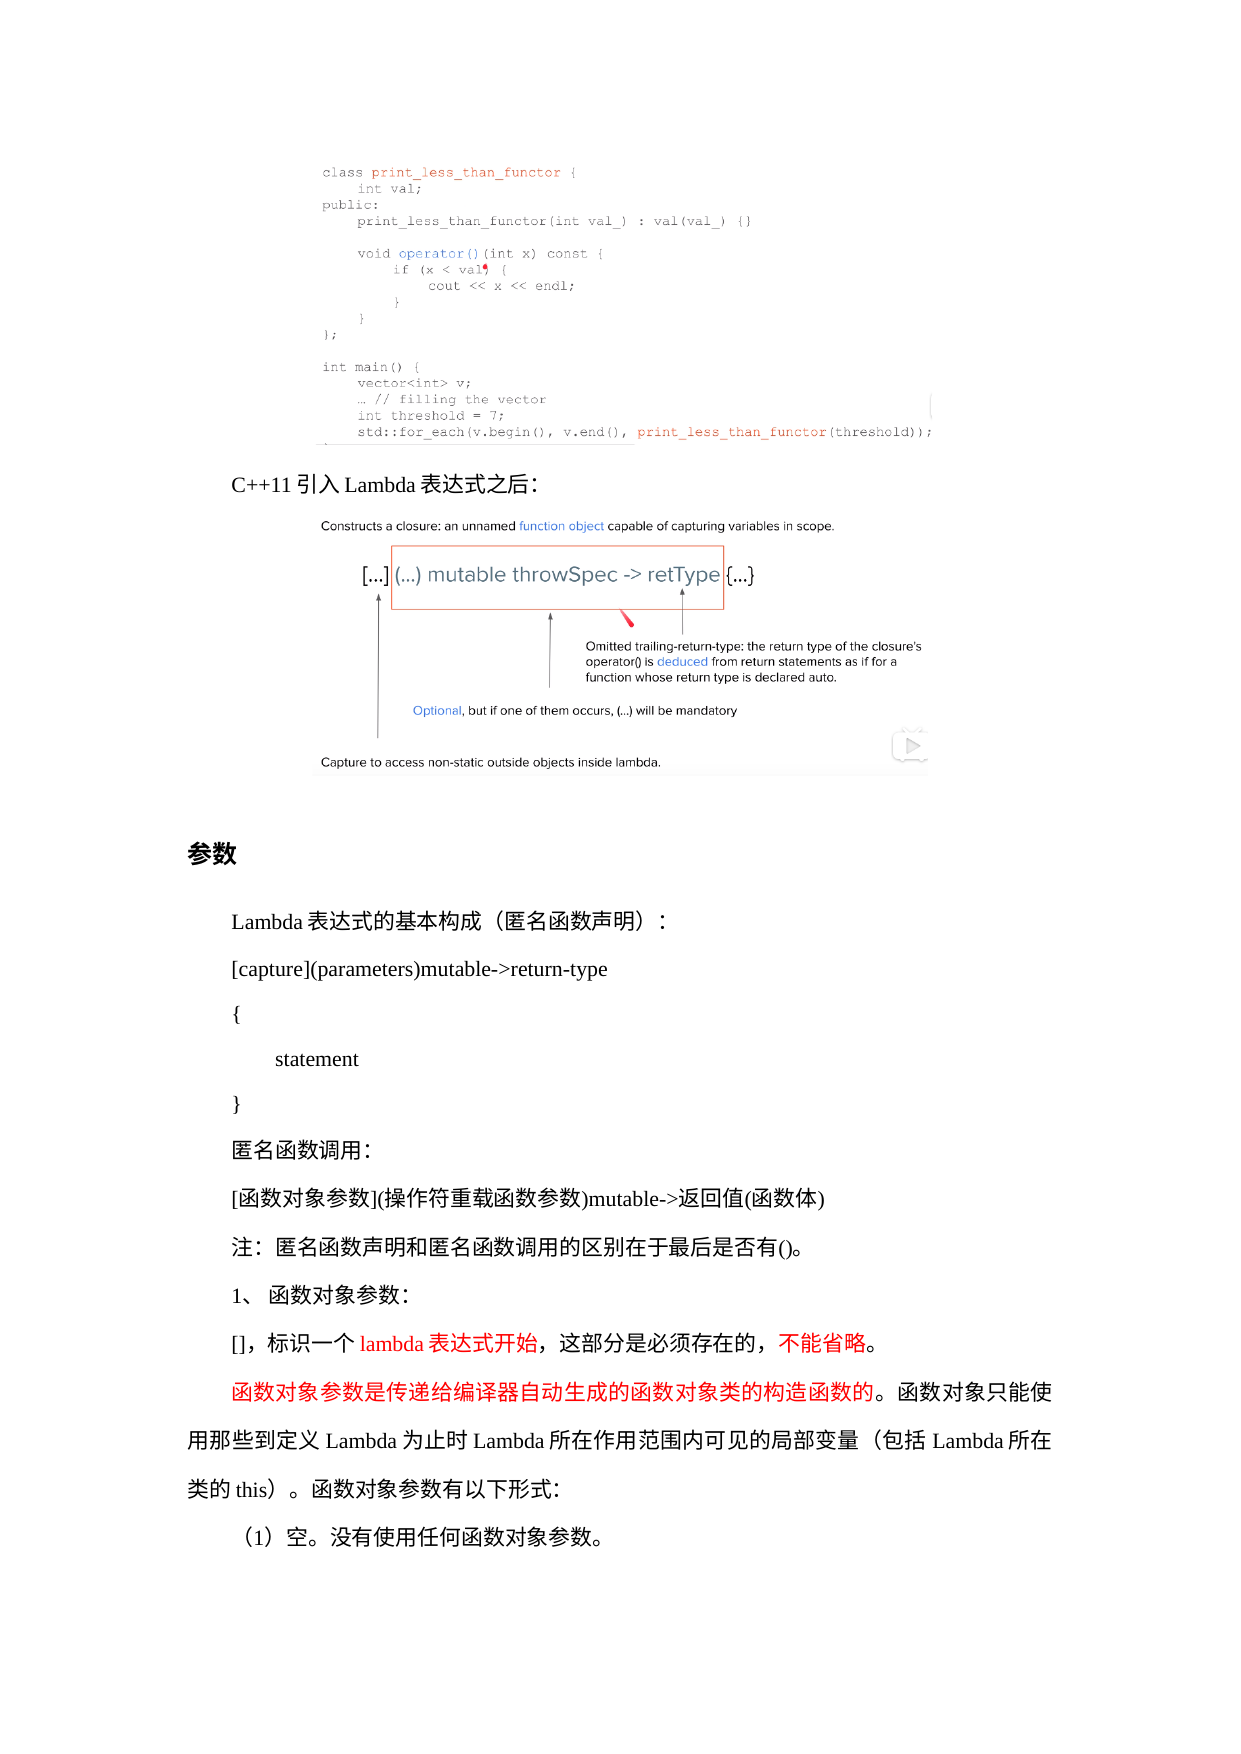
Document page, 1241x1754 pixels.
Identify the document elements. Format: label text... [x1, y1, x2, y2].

picture [312, 515, 928, 776]
picture [308, 162, 933, 445]
text [capture](parameters)mutable->return-type [187, 952, 1053, 984]
subtitle 参数 [187, 821, 1053, 886]
text { [187, 997, 1053, 1029]
text [函数对象参数](操作符重载函数参数)mutable->返回值(函数体) [187, 1181, 1053, 1213]
text C++11引入Lambda表达式之后： [187, 467, 1053, 499]
text []，标识一个lambda表达式开始，这部分是必须存在的，不能省略。 [187, 1326, 1053, 1358]
list 函数对象参数： [231, 1277, 1053, 1310]
text 函数对象参数是传递给编译器自动生成的函数对象类的构造函数的。函数对象只能使用那些到定义Lambda为止时Lambda所在作用范围内可见的局部变量（包括Lambda所在类的this）。函数对象参数有以下形式： [187, 1374, 1053, 1504]
text 匿名函数调用： [187, 1132, 1053, 1165]
text statement [187, 1042, 1053, 1075]
text 注：匿名函数声明和匿名函数调用的区别在于最后是否有()。 [187, 1229, 1053, 1262]
text Lambda表达式的基本构成（匿名函数声明）： [187, 904, 1053, 936]
text } [187, 1087, 1053, 1120]
text （1）空。没有使用任何函数对象参数。 [187, 1520, 1053, 1552]
